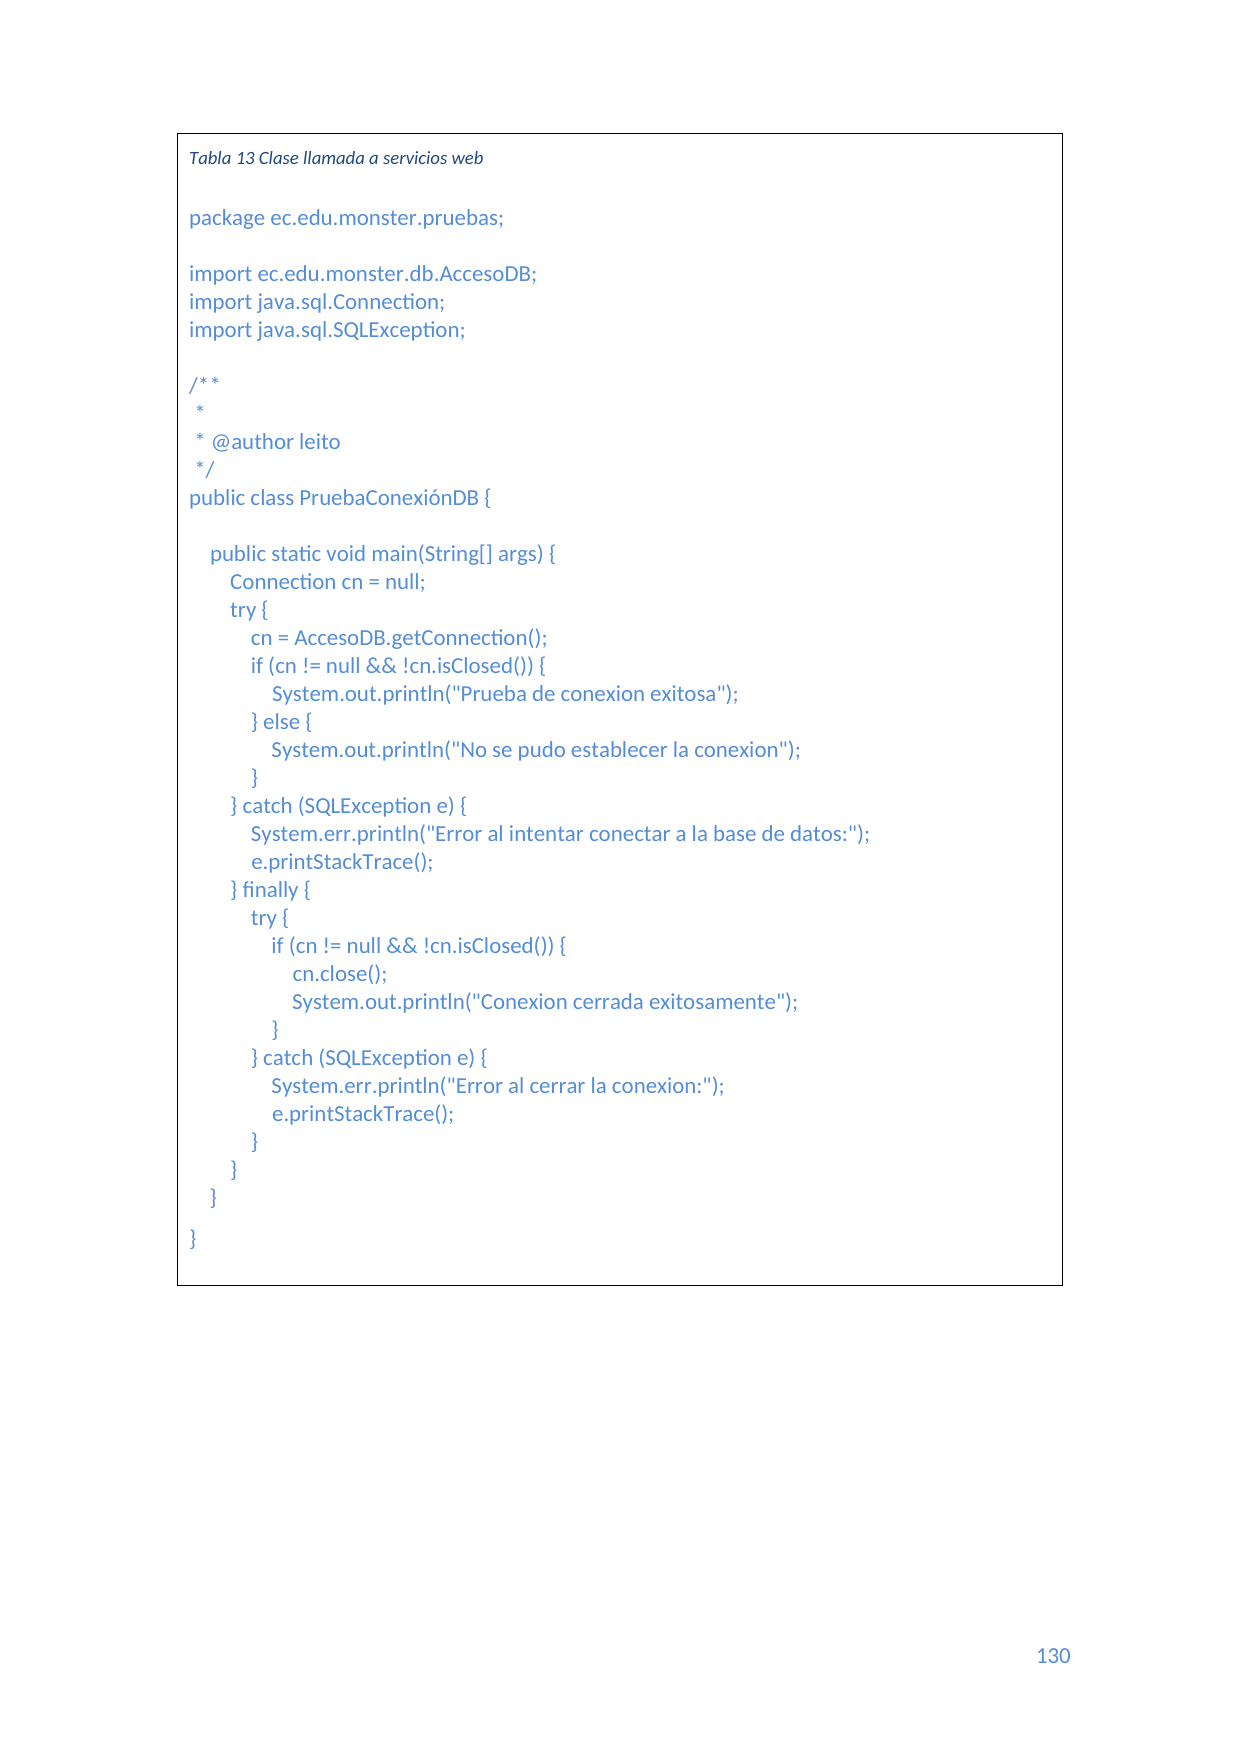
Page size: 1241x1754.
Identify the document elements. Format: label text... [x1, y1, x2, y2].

table_header Tabla 12 Clase llamada a servicios web package ec.edu.monster.pruebas; import ec.edu.monster.db.AccesoDB; import java.sql.Connection; import java.sql.SQLException; /** * * @author leito */ public class PruebaConexiónDB { public static void main(String[] args) { Connection cn = null; try { cn = AccesoDB.getConnection(); if (cn != null && !cn.isClosed()) { System.out.println("Prueba de conexion exitosa"); } else { System.out.println("No se pudo establecer la conexion"); } } catch (SQLException e) { System.err.println("Error al intentar conectar a la base de datos:"); e.printStackTrace(); } finally { try { if (cn != null && !cn.isClosed()) { cn.close(); System.out.println("Conexion cerrada exitosamente"); } } catch (SQLException e) { System.err.println("Error al cerrar la conexion:"); e.printStackTrace(); } } } } [178, 134, 1062, 1285]
